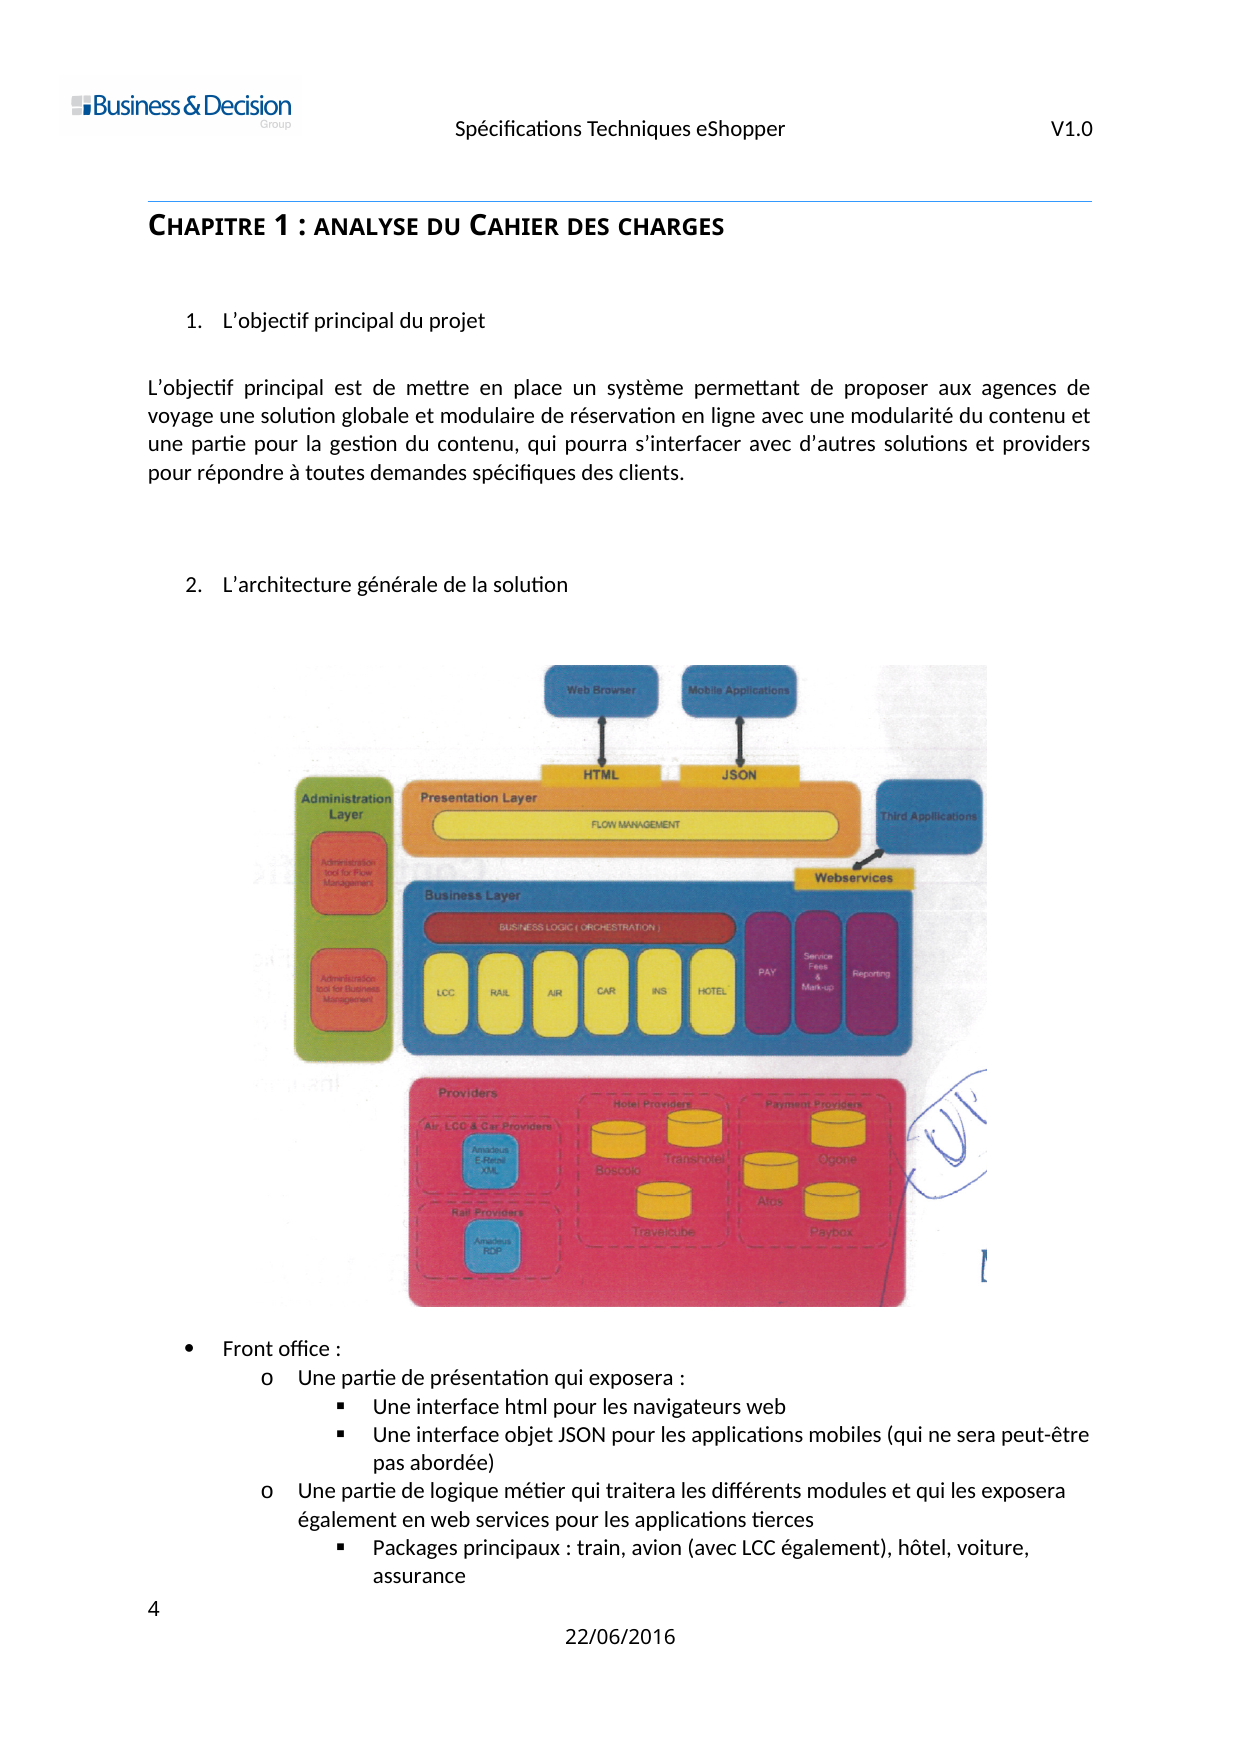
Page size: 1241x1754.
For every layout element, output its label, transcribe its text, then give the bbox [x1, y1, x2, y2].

list Packages principaux : train, avion (avec LCC également), hôtel, voiture, assurance [335, 1533, 1092, 1589]
list Une partie de présentation qui exposera : [260, 1363, 1092, 1392]
list Une partie de logique métier qui traitera les différents modules et qui les exposera également en web services pour les applications tierces [260, 1476, 1092, 1533]
subtitle Chapitre 1 : analyse du Cahier des charges [148, 202, 1092, 243]
list Une interface objet JSON pour les applications mobiles (qui ne sera peut-être pas abordée) [335, 1420, 1092, 1476]
text L’objectif principal est de mettre en place un système permettant de proposer aux agences de voyage une solution globale et modulaire de réservation en ligne avec une modularité du contenu et une partie pour la gestion du contenu, qui pourra s’interfacer avec d’autres solutions et providers pour répondre à toutes demandes spécifiques des clients. [148, 373, 1092, 486]
picture [59, 75, 303, 136]
subtitle L’architecture générale de la solution [185, 570, 1092, 598]
subtitle L’objectif principal du projet [185, 306, 1092, 334]
list Front office : [185, 1334, 1092, 1363]
list Une interface html pour les navigateurs web [335, 1392, 1092, 1420]
